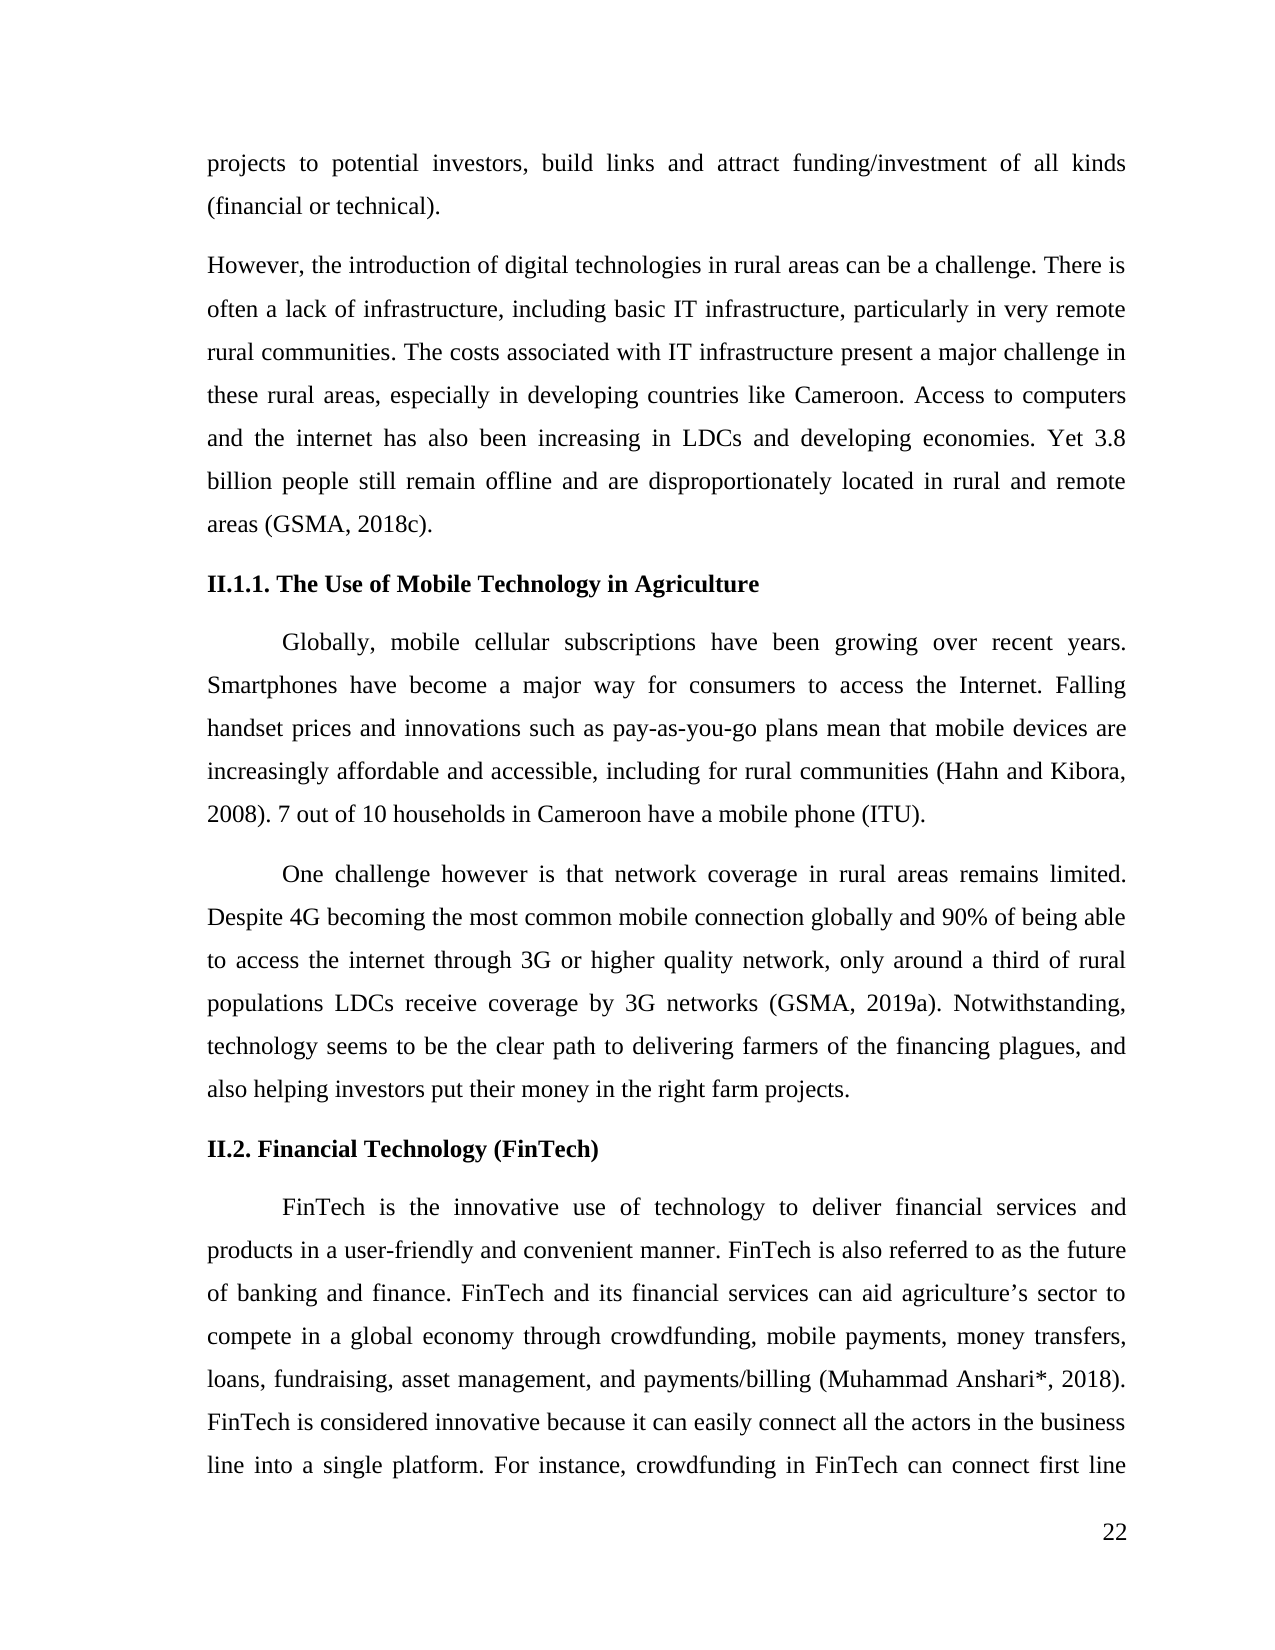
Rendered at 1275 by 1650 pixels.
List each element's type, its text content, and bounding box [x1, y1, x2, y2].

text However, the introduction of digital technologies in rural areas can be a challenge. There is often a lack of infrastructure, including basic IT infrastructure, particularly in very remote rural communities. The costs associated with IT infrastructure present a major challenge in these rural areas, especially in developing countries like Cameroon. Access to computers and the internet has also been increasing in LDCs and developing economies. Yet 3.8 billion people still remain offline and are disproportionately located in rural and remote areas (GSMA, 2018c). [207, 251, 1127, 538]
text Globally, mobile cellular subscriptions have been growing over recent years. Smartphones have become a major way for consumers to access the Internet. Falling handset prices and innovations such as pay-as-you-go plans mean that mobile devices are increasingly affordable and accessible, including for rural communities (Hahn and Kibora, 2008). 7 out of 10 households in Cameroon have a mobile phone (ITU). [207, 627, 1127, 828]
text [207, 1192, 1127, 1479]
subtitle II.1.1. The Use of Mobile Technology in Agriculture [207, 569, 1127, 598]
text One challenge however is that network coverage in rural areas remains limited. Despite 4G becoming the most common mobile connection globally and 90% of being able to access the internet through 3G or higher quality network, only around a third of rural populations LDCs receive coverage by 3G networks (GSMA, 2019a). Notwithstanding, technology seems to be the clear path to delivering farmers of the financing plagues, and also helping investors put their money in the right farm projects. [207, 859, 1127, 1103]
subtitle II.2. Financial Technology (FinTech) [207, 1134, 1127, 1163]
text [207, 148, 1127, 219]
